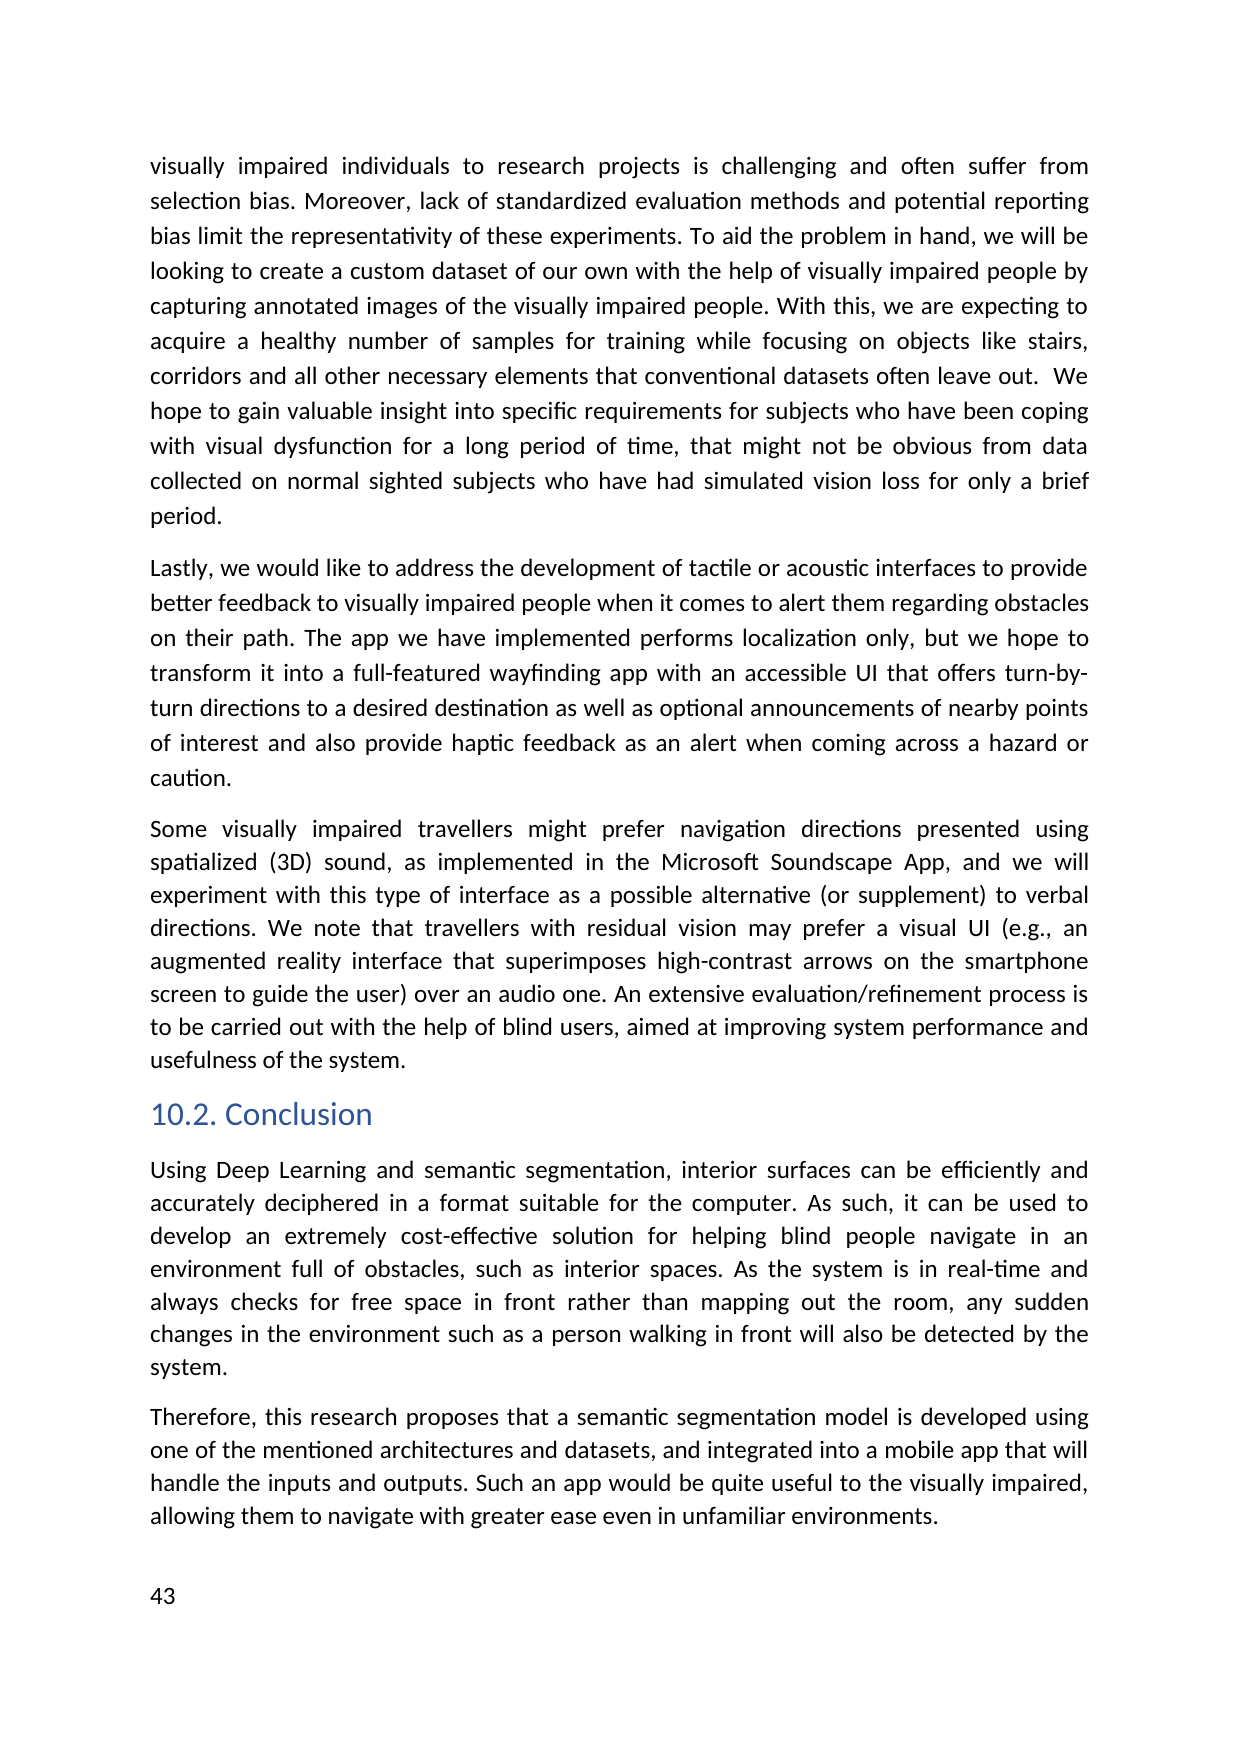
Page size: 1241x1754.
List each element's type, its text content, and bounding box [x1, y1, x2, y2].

subtitle 10.2. Conclusion [150, 1093, 1090, 1134]
text Some visually impaired travellers might prefer navigation directions presented using spatialized (3D) sound, as implemented in the Microsoft Soundscape App, and we will experiment with this type of interface as a possible alternative (or supplement) to verbal directions. We note that travellers with residual vision may prefer a visual UI (e.g., an augmented reality interface that superimposes high-contrast arrows on the smartphone screen to guide the user) over an audio one. An extensive evaluation/refinement process is to be carried out with the help of blind users, aimed at improving system performance and usefulness of the system. [150, 813, 1090, 1074]
text Using Deep Learning and semantic segmentation, interior surfaces can be efficiently and accurately deciphered in a format suitable for the computer. As such, it can be used to develop an extremely cost-effective solution for helping blind people navigate in an environment full of obstacles, such as interior spaces. As the system is in real-time and always checks for free space in front rather than mapping out the room, any sudden changes in the environment such as a person walking in front will also be detected by the system. [150, 1154, 1090, 1382]
text Lastly, we would like to address the development of tactile or acoustic interfaces to provide better feedback to visually impaired people when it comes to alert them regarding obstacles on their path. The app we have implemented performs localization only, but we hope to transform it into a full-featured wayfinding app with an accessible UI that offers turn-by-turn directions to a desired destination as well as optional announcements of nearby points of interest and also provide haptic feedback as an alert when coming across a hazard or caution. [150, 552, 1090, 792]
text Therefore, this research proposes that a semantic segmentation model is developed using one of the mentioned architectures and datasets, and integrated into a mobile app that will handle the inputs and outputs. Such an app would be quite useful to the visually impaired, allowing them to navigate with greater ease even in unfamiliar environments. [150, 1401, 1090, 1530]
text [150, 150, 1090, 531]
